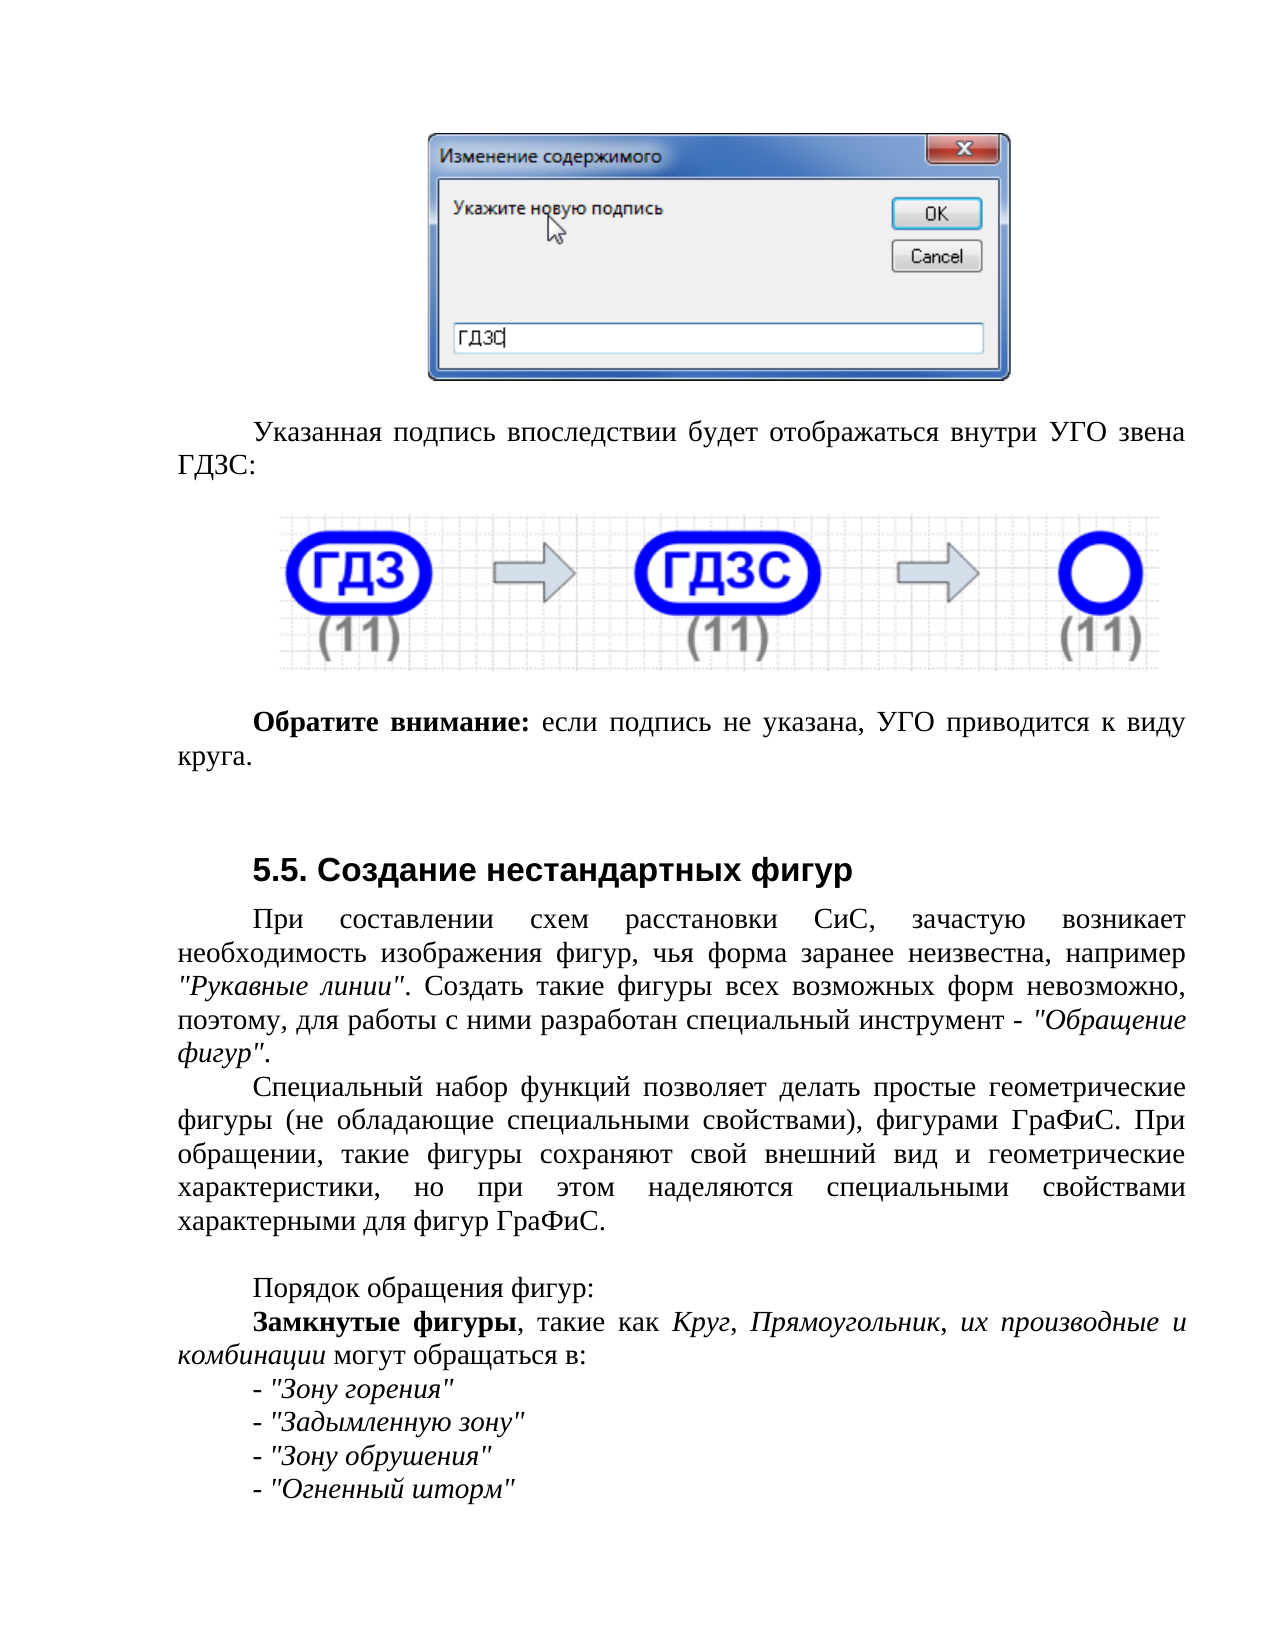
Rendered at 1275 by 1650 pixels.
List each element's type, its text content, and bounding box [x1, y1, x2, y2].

text - "Огненный шторм" [177, 1471, 1186, 1505]
text Замкнутые фигуры, такие как Круг, Прямоугольник, их производные и комбинации могут обращаться в: [177, 1304, 1186, 1371]
picture [279, 514, 1160, 671]
text - "Зону обрушения" [177, 1438, 1186, 1471]
text Специальный набор функций позволяет делать простые геометрические фигуры (не обладающие специальными свойствами), фигурами ГраФиС. При обращении, такие фигуры сохраняют свой внешний вид и геометрические характеристики, но при этом наделяются специальными свойствами характерными для фигур ГраФиС. [177, 1069, 1186, 1237]
text Порядок обращения фигур: [177, 1270, 1186, 1304]
picture [427, 133, 1011, 381]
text - "Зону горения" [177, 1371, 1186, 1404]
text При составлении схем расстановки СиС, зачастую возникает необходимость изображения фигур, чья форма заранее неизвестна, например "Рукавные линии". Создать такие фигуры всех возможных форм невозможно, поэтому, для работы с ними разработан специальный инструмент - "Обращение фигур". [177, 901, 1186, 1069]
text - "Задымленную зону" [177, 1404, 1186, 1438]
subtitle 5.5. Создание нестандартных фигур [177, 850, 1186, 889]
text Обратите внимание: если подпись не указана, УГО приводится к виду круга. [177, 704, 1186, 771]
text Указанная подпись впоследствии будет отображаться внутри УГО звена ГДЗС: [177, 414, 1186, 481]
